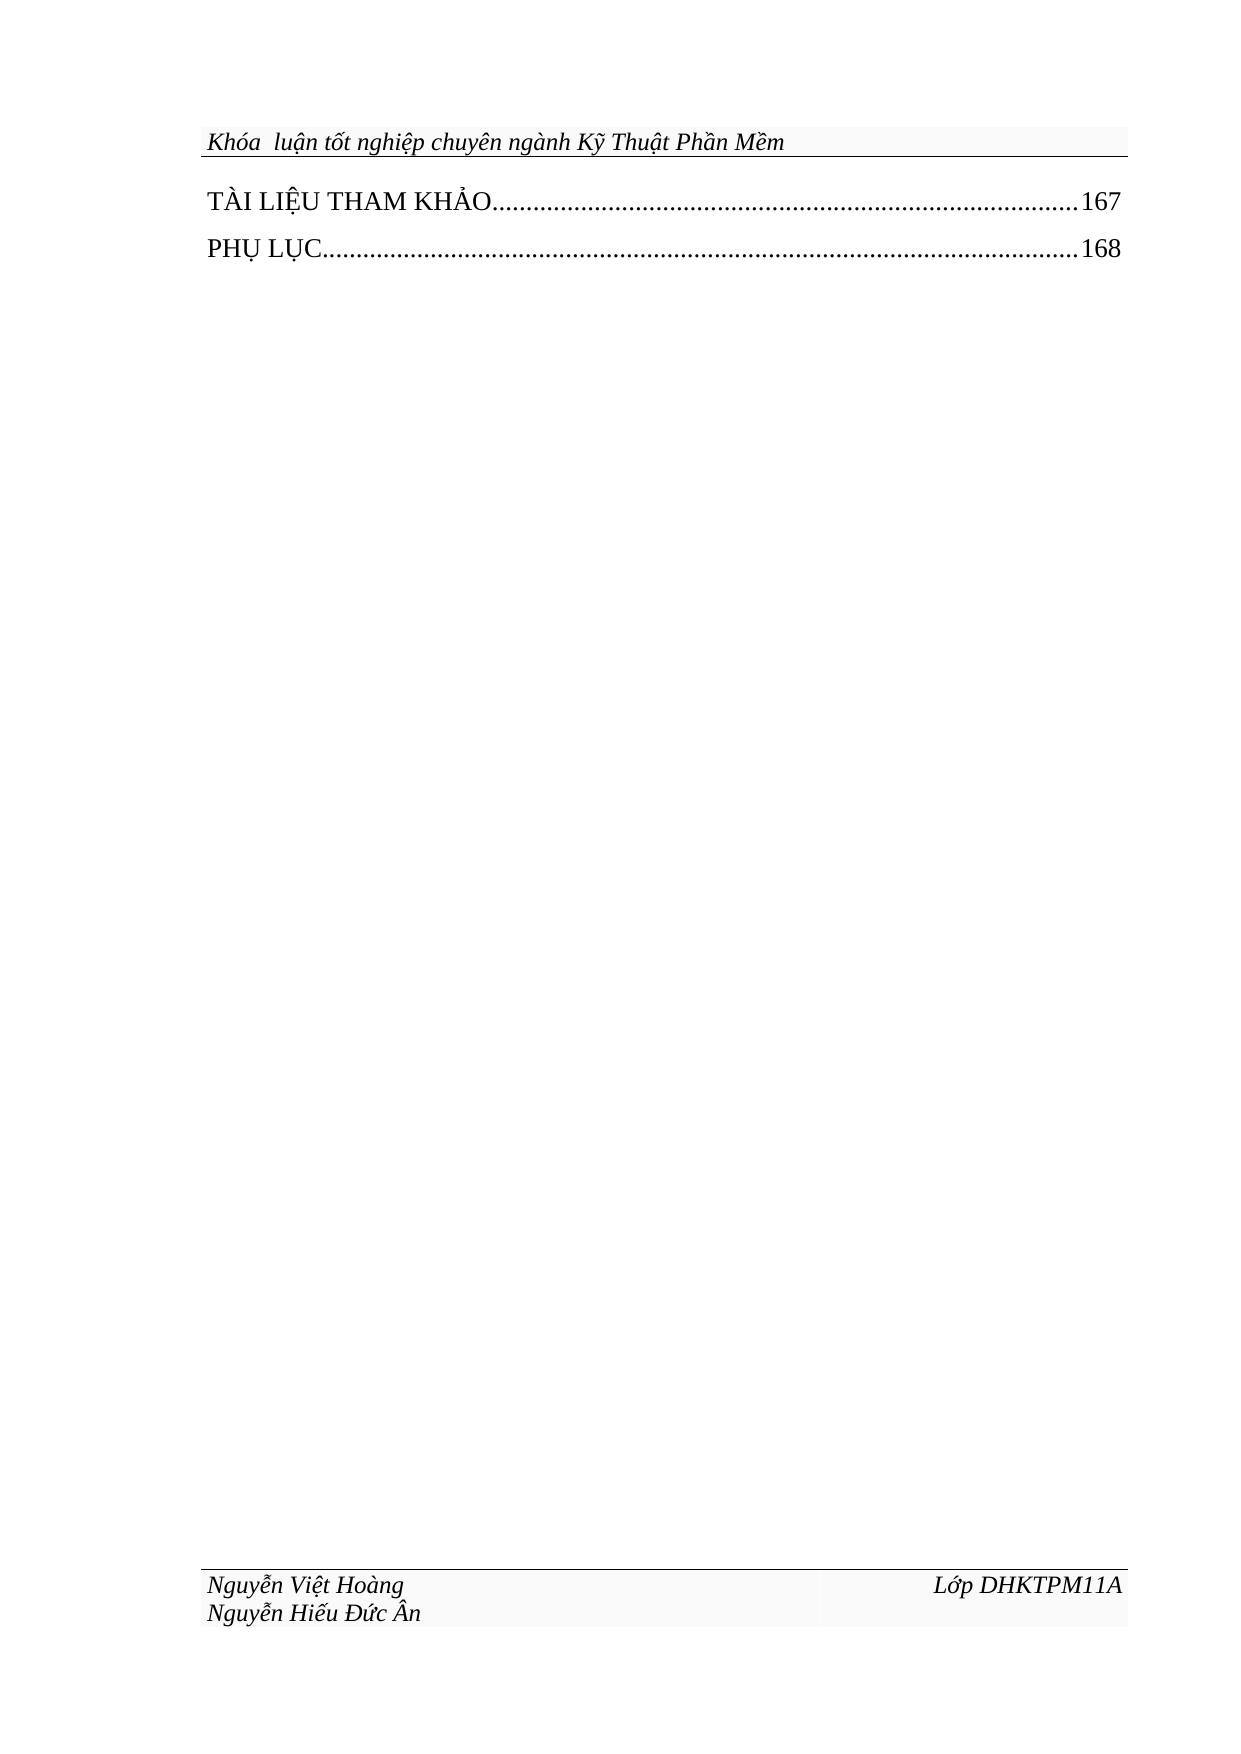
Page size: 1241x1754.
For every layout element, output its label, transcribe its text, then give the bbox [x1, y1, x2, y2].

text TÀI LIỆU THAM KHẢO 167 [207, 185, 1122, 216]
text PHỤ LỤC 168 [207, 232, 1122, 263]
